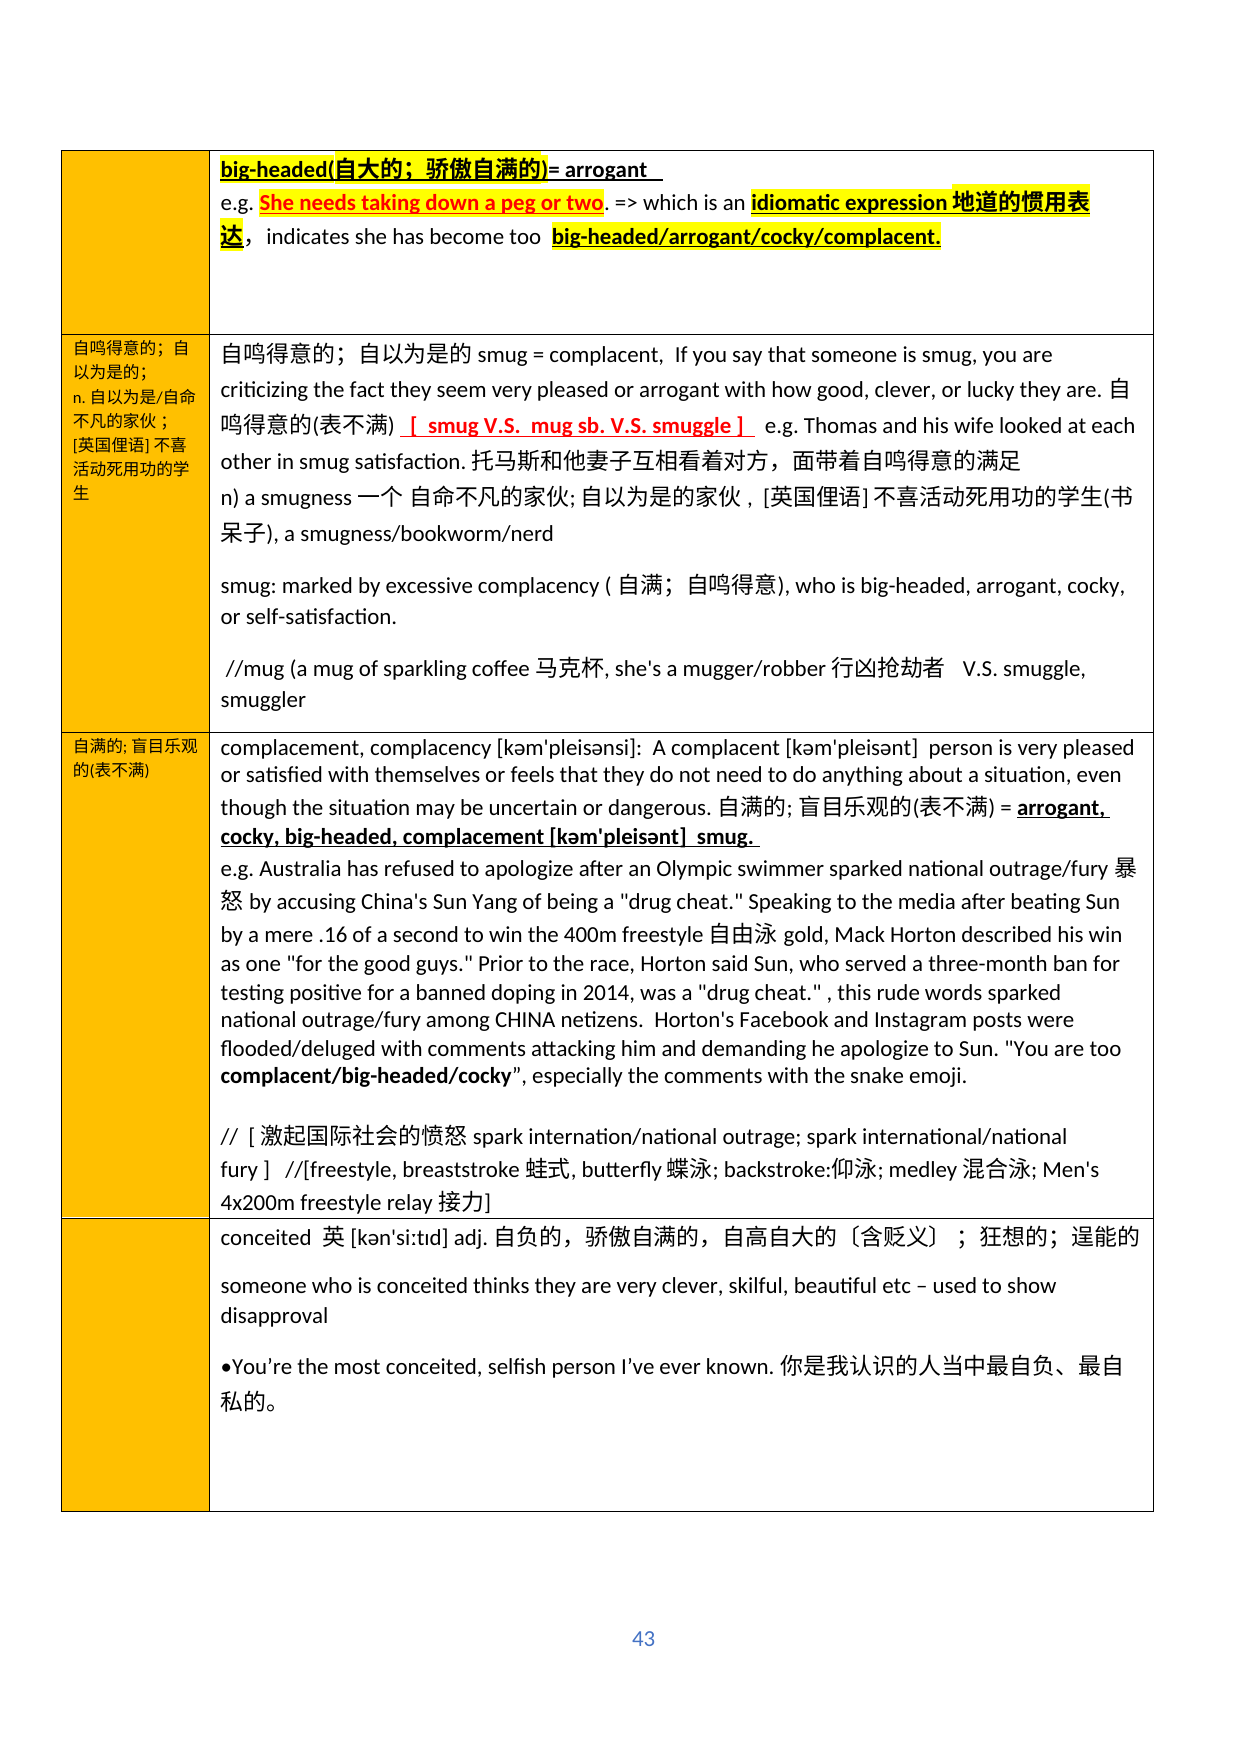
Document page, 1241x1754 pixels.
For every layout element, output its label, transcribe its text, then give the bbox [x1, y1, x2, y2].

table_cell conceited 英 [kən'siːtɪd] adj. 自负的，骄傲自满的，自高自大的〔含贬义〕 ；狂想的；逞能的 someone who is conceited thinks they are very clever, skilful, beautiful etc – used to show disapproval •You’re the most conceited, selfish person I’ve ever known. 你是我认识的人当中最自负、最自私的。 [210, 1219, 1153, 1511]
table_cell 自满的; 盲目乐观的(表不满) [62, 733, 209, 1217]
table_cell [62, 1219, 209, 1511]
table_cell 自鸣得意的；自以为是的 smug = complacent, If you say that someone is smug, you are criticizing the fact they seem very pleased or arrogant with how good, clever, or lucky they are. 自鸣得意的(表不满) [ smug V.S. mug sb. V.S. smuggle ] e.g. Thomas and his wife looked at each other in smug satisfaction. 托马斯和他妻子互相看着对方，面带着自鸣得意的满足 n) a smugness 一个 自命不凡的家伙; 自以为是的家伙 , [英国俚语] 不喜活动死用功的学生(书呆子), a smugness/bookworm/nerd smug: marked by excessive complacency ( 自满；自鸣得意), who is big-headed, arrogant, cocky, or self-satisfaction. //mug (a mug of sparkling coffee 马克杯, she's a mugger/robber行凶抢劫者 V.S. smuggle, smuggler [210, 335, 1153, 732]
table_cell complacement, complacency [kəm'pleisənsi]: A complacent [kəm'pleisənt] person is very pleased or satisfied with themselves or feels that they do not need to do anything about a situation, even though the situation may be uncertain or dangerous. 自满的; 盲目乐观的(表不满) = arrogant, cocky, big-headed, complacement [kəm'pleisənt] smug. e.g. Australia has refused to apologize after an Olympic swimmer sparked national outrage/fury暴怒 by accusing China's Sun Yang of being a "drug cheat." Speaking to the media after beating Sun by a mere .16 of a second to win the 400m freestyle自由泳 gold, Mack Horton described his win as one "for the good guys." Prior to the race, Horton said Sun, who served a three-month ban for testing positive for a banned doping in 2014, was a "drug cheat." , this rude words sparked national outrage/fury among CHINA netizens. Horton's Facebook and Instagram posts were flooded/deluged with comments attacking him and demanding he apologize to Sun. "You are too complacent/big-headed/cocky”, especially the comments with the snake emoji. // [ 激起国际社会的愤怒 spark internation/national outrage; spark international/national fury ] //[freestyle, breaststroke蛙式, butterfly蝶泳; backstroke:仰泳; medley混合泳; Men's 4x200m freestyle relay 接力] [210, 733, 1153, 1217]
table_header big-headed(自大的；骄傲自满的)= arrogant e.g. She needs taking down a peg or two. => which is an idiomatic expression地道的惯用表达，indicates she has become too big-headed/arrogant/cocky/complacent. [210, 151, 1153, 334]
table_cell 自鸣得意的；自以为是的； n. 自以为是/自命不凡的家伙 ； [英国俚语] 不喜活动死用功的学生 [62, 335, 209, 732]
table_header [62, 151, 209, 334]
